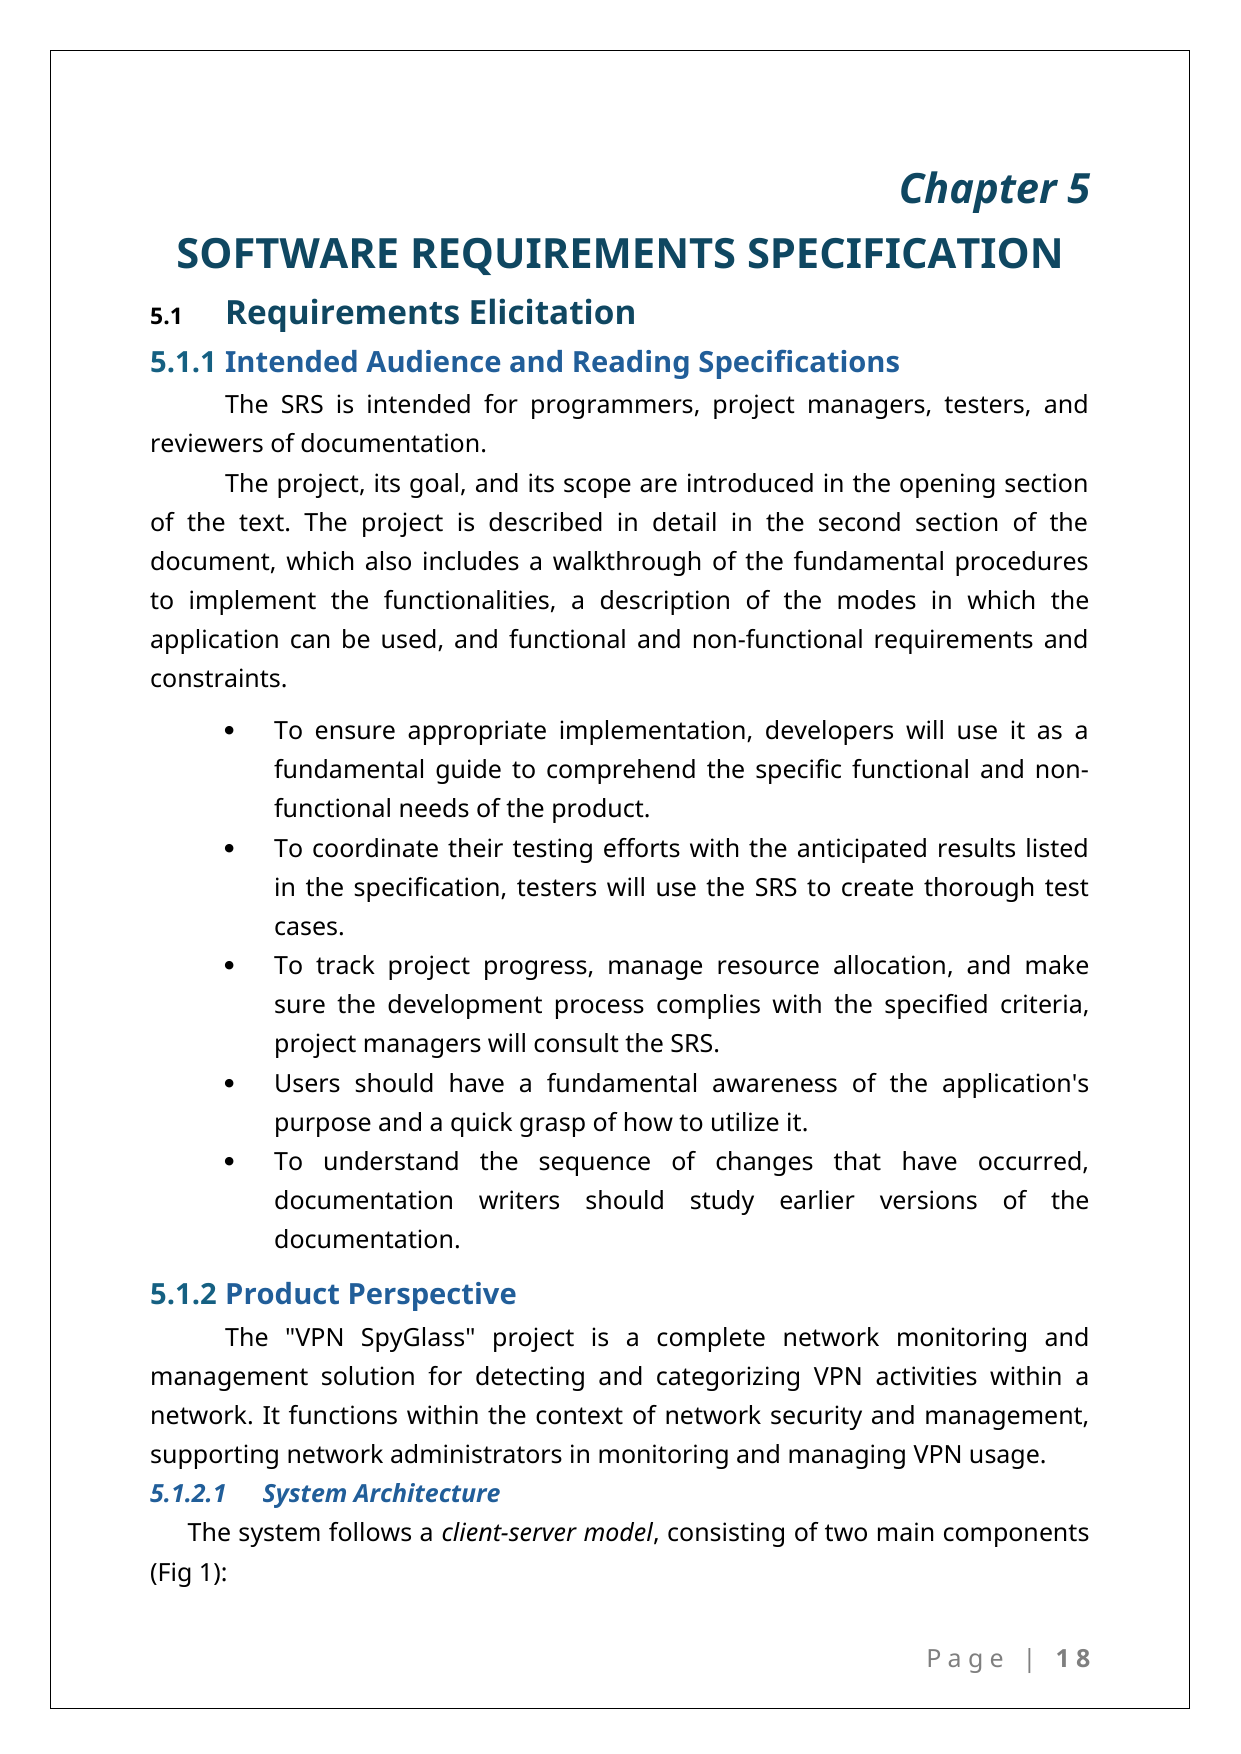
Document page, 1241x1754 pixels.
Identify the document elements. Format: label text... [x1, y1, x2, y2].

list To coordinate their testing efforts with the anticipated results listed in the specification, testers will use the SRS to create thorough test cases. [225, 830, 1090, 943]
list To track project progress, manage resource allocation, and make sure the development process complies with the specified criteria, project managers will consult the SRS. [225, 948, 1090, 1060]
text The SRS is intended for programmers, project managers, testers, and reviewers of documentation. [150, 387, 1090, 460]
subtitle Chapter 5 [150, 159, 1090, 216]
subtitle Requirements Elicitation [150, 289, 1090, 334]
subtitle System Architecture [150, 1476, 1090, 1510]
text The system follows a client-server model, consisting of two main components (Fig 1): [150, 1515, 1090, 1588]
list Users should have a fundamental awareness of the application's purpose and a quick grasp of how to utilize it. [225, 1065, 1090, 1138]
subtitle Product Perspective [150, 1274, 1090, 1313]
subtitle Intended Audience and Reading Specifications [150, 341, 1090, 381]
text The project, its goal, and its scope are introduced in the opening section of the text. The project is described in detail in the second section of the document, which also includes a walkthrough of the fundamental procedures to implement the functionalities, a description of the modes in which the application can be used, and functional and non-functional requirements and constraints. [150, 465, 1090, 695]
list To ensure appropriate implementation, developers will use it as a fundamental guide to comprehend the specific functional and non-functional needs of the product. [225, 713, 1090, 825]
subtitle SOFTWARE REQUIREMENTS SPECIFICATION [150, 224, 1090, 281]
text The "VPN SpyGlass" project is a complete network monitoring and management solution for detecting and categorizing VPN activities within a network. It functions within the context of network security and management, supporting network administrators in monitoring and managing VPN usage. [150, 1319, 1090, 1471]
list To understand the sequence of changes that have occurred, documentation writers should study earlier versions of the documentation. [225, 1144, 1090, 1256]
